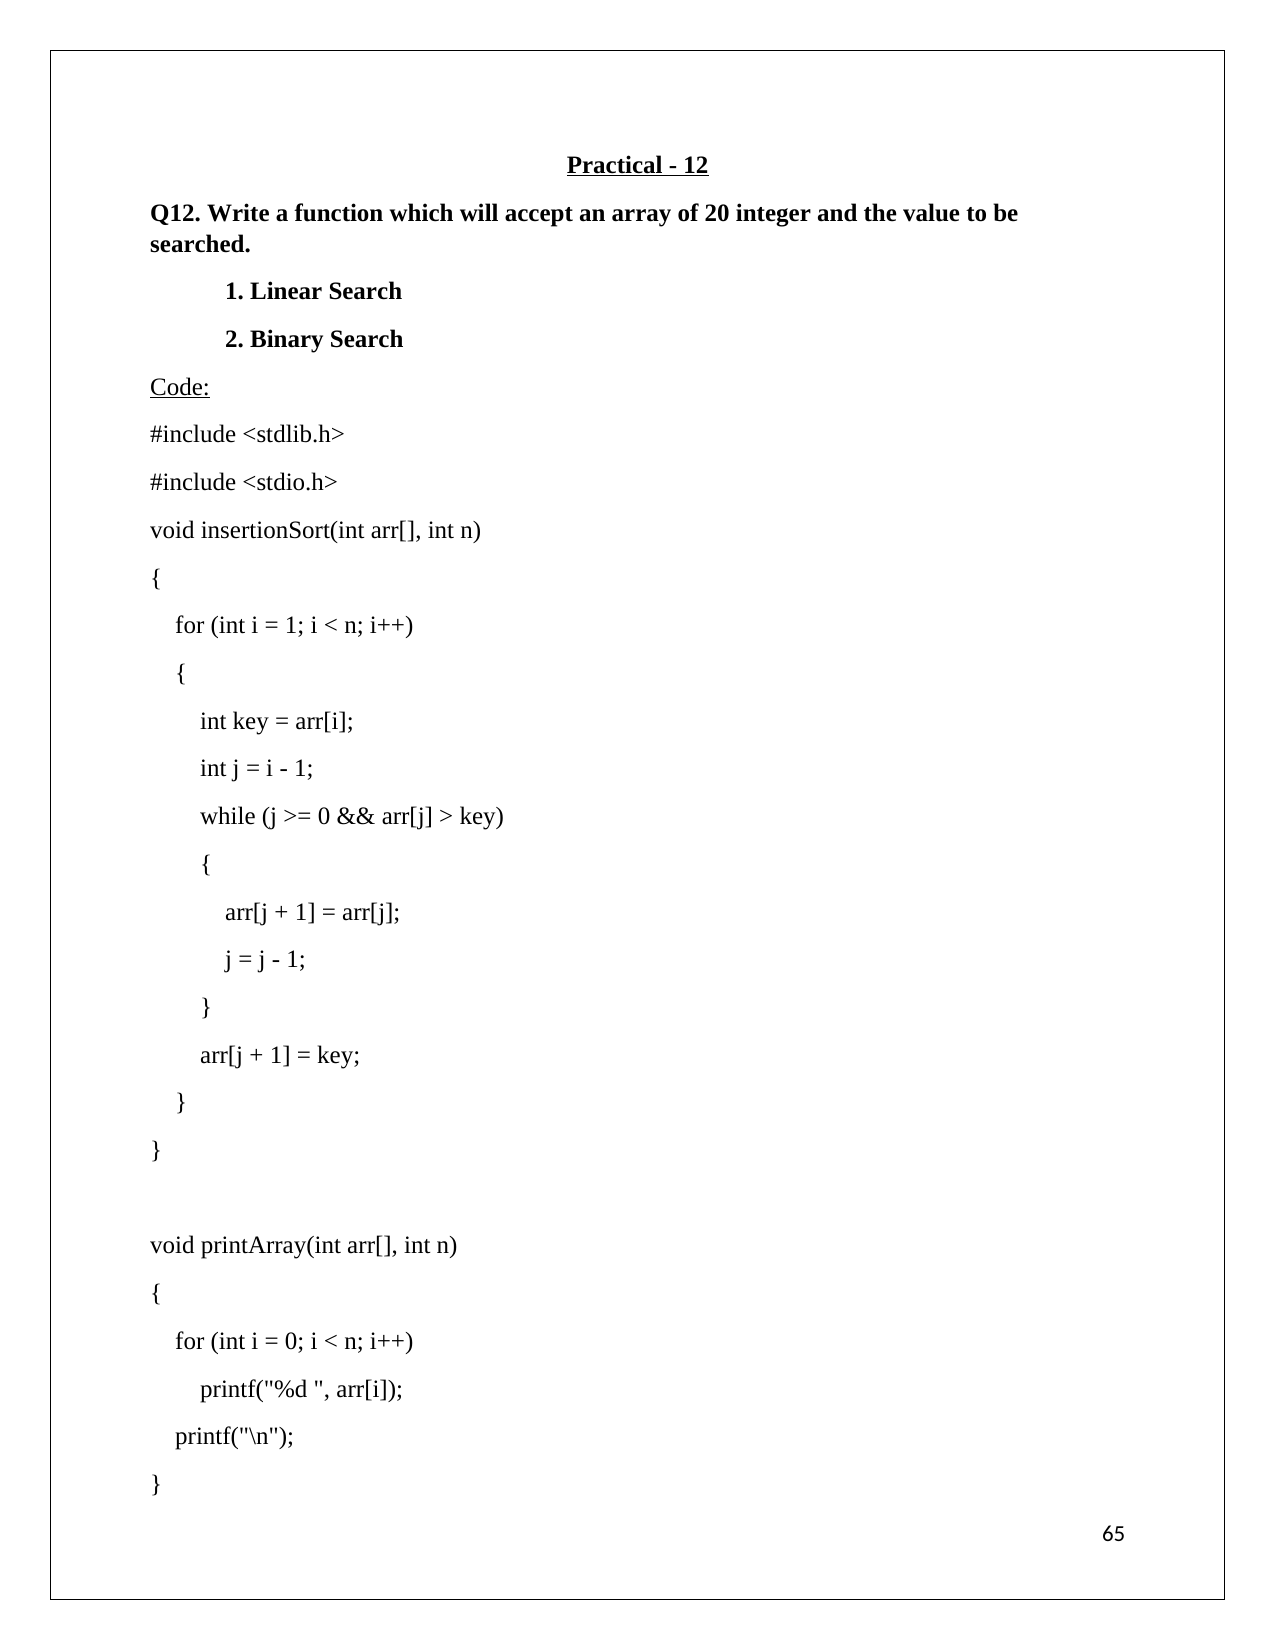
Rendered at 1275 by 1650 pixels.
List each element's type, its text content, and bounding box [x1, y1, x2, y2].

text for (int i = 1; i < n; i++) [150, 610, 1125, 639]
list Binary Search [225, 324, 1125, 353]
text int j = i - 1; [150, 753, 1125, 782]
text void printArray(int arr[], int n) [150, 1231, 1125, 1259]
text printf("\n"); [150, 1421, 1125, 1450]
text { [150, 1278, 1125, 1307]
text Practical - 12 [150, 150, 1125, 179]
text } [150, 1087, 1125, 1116]
list Linear Search [225, 276, 1125, 305]
text { [150, 658, 1125, 687]
text Code: [150, 372, 1125, 401]
text #include <stdio.h> [150, 467, 1125, 496]
text while (j >= 0 && arr[j] > key) [150, 801, 1125, 830]
text for (int i = 0; i < n; i++) [150, 1326, 1125, 1355]
text } [150, 1135, 1125, 1164]
text #include <stdlib.h> [150, 419, 1125, 448]
text arr[j + 1] = arr[j]; [150, 897, 1125, 925]
text } [150, 1469, 1125, 1498]
text printf("%d ", arr[i]); [150, 1374, 1125, 1402]
text { [150, 563, 1125, 591]
text } [150, 992, 1125, 1021]
text { [150, 849, 1125, 878]
text int key = arr[i]; [150, 706, 1125, 734]
text arr[j + 1] = key; [150, 1040, 1125, 1068]
text void insertionSort(int arr[], int n) [150, 515, 1125, 544]
text j = j - 1; [150, 944, 1125, 973]
text Q12. Write a function which will accept an array of 20 integer and the value to be searched. [150, 198, 1125, 257]
